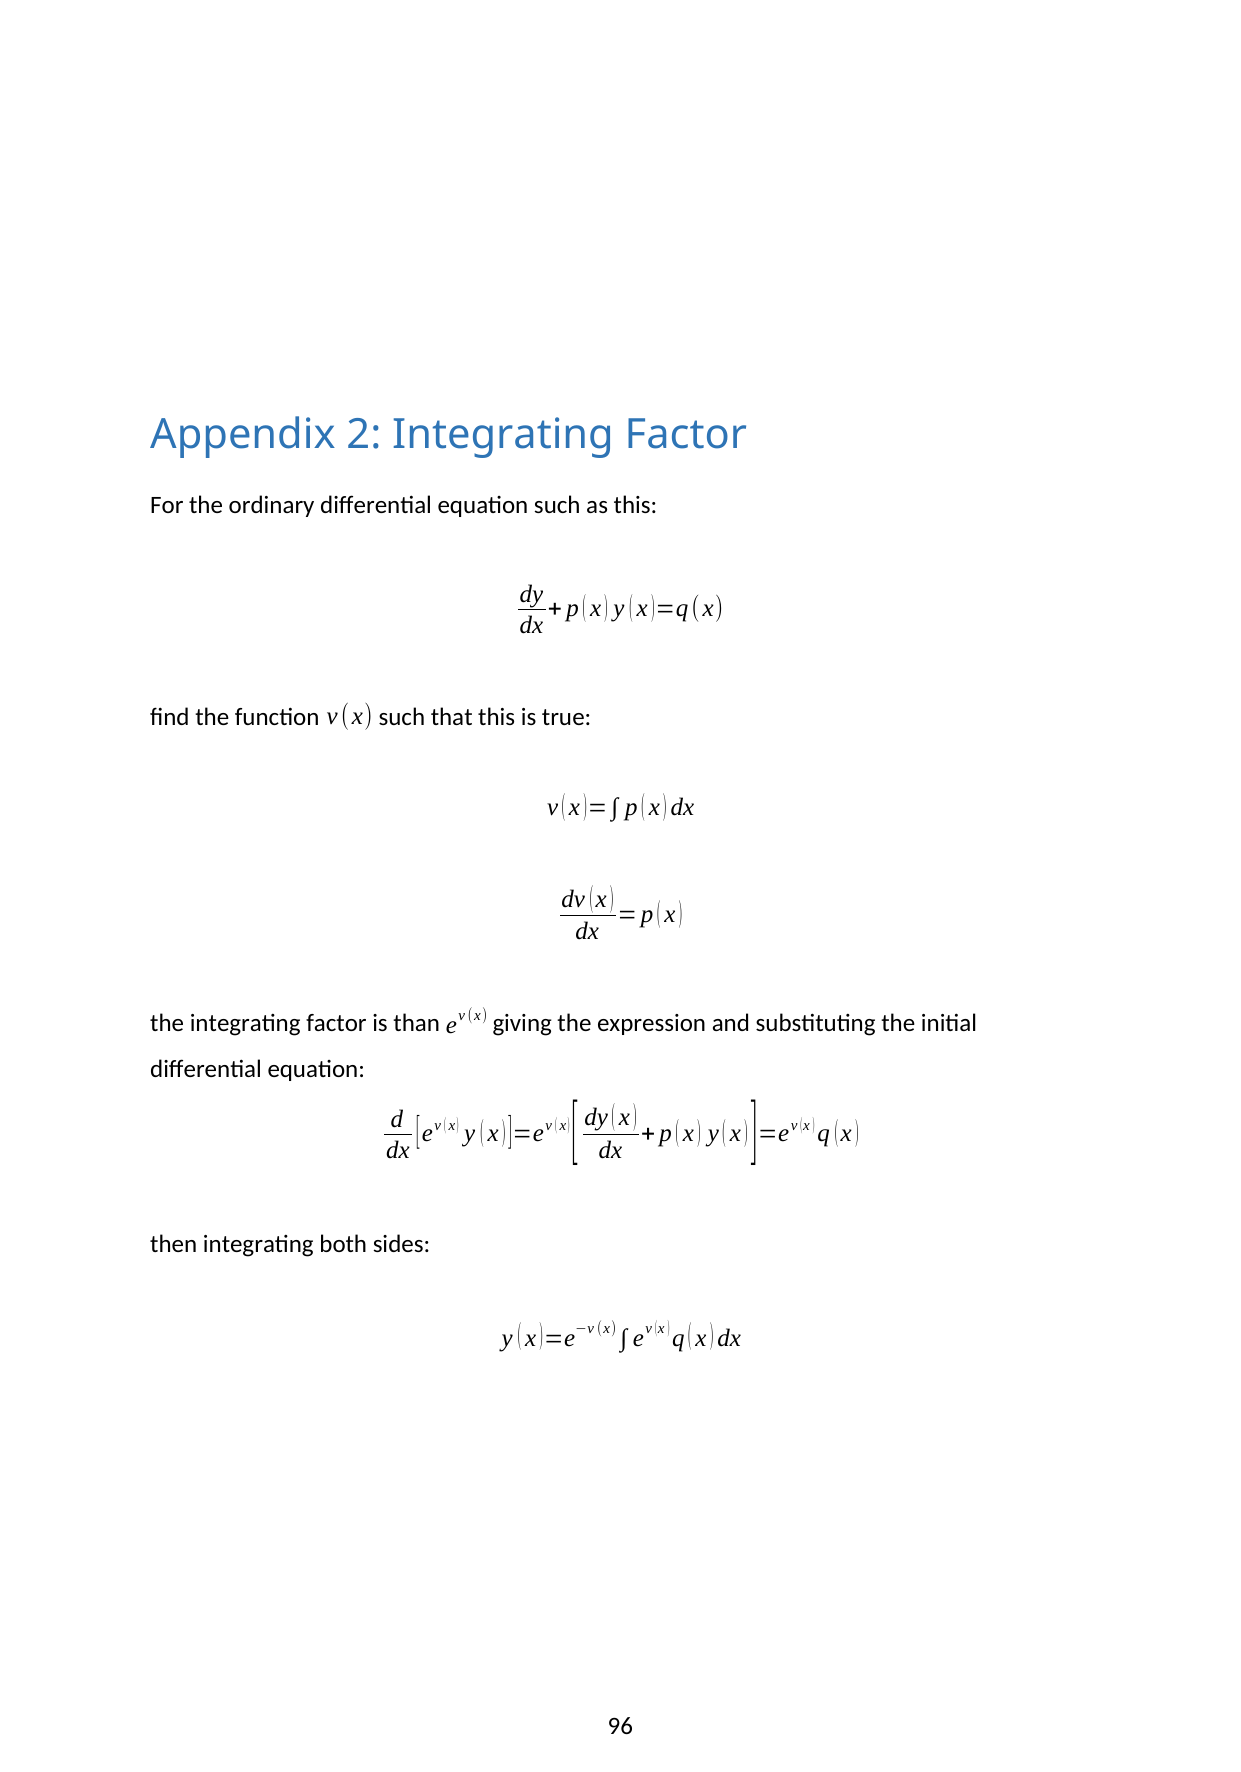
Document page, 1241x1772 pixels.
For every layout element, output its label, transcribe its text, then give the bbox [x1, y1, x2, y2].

text the integrating factor is than giving the expression and substituting the initial differential equation: [150, 1007, 1090, 1084]
text then integrating both sides: [150, 1228, 1090, 1259]
text find the function such that this is true: [150, 701, 1090, 731]
text For the ordinary differential equation such as this: [150, 489, 1090, 520]
text Appendix 2: Integrating Factor [150, 404, 1090, 461]
